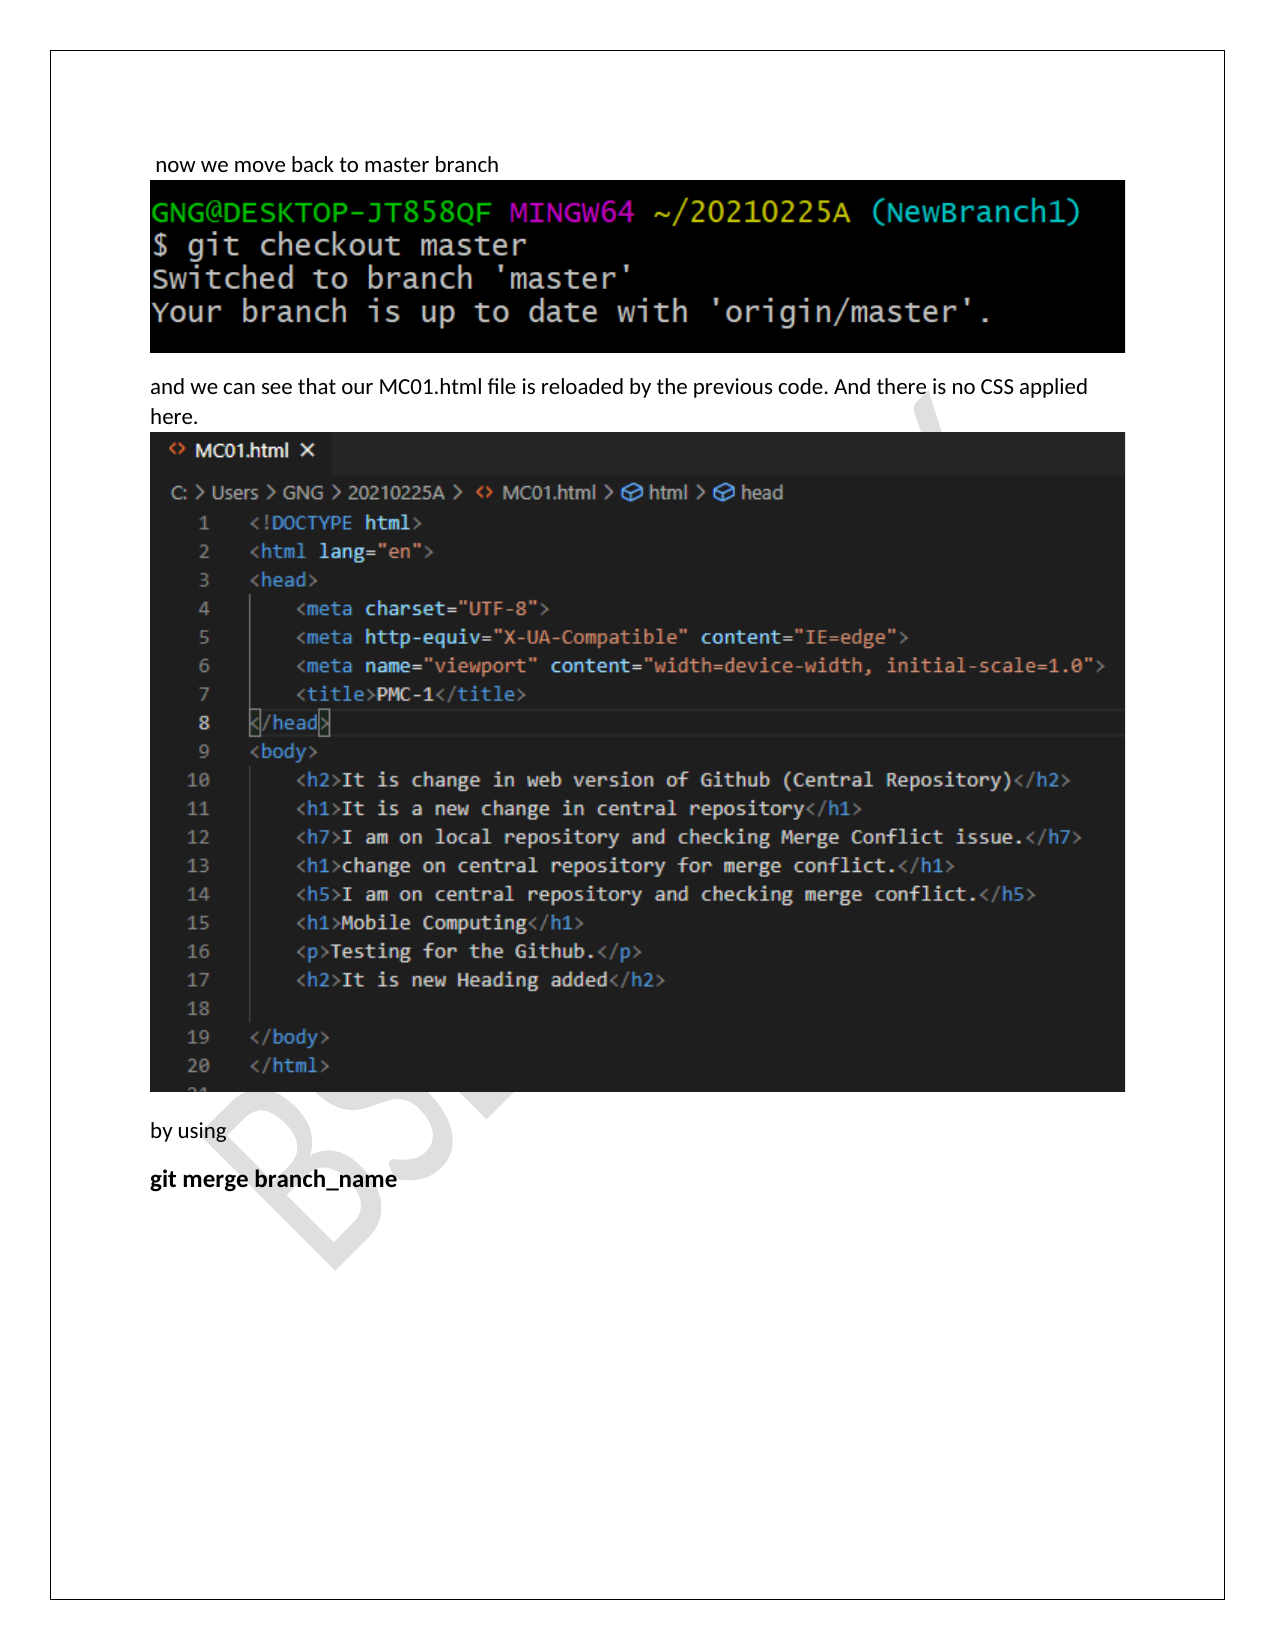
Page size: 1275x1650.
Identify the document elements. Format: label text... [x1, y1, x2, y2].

text and we can see that our MC01.html file is reloaded by the previous code. And there is no CSS applied here. [150, 372, 1125, 432]
text git merge branch_name [150, 1163, 1125, 1194]
text now we move back to master branch [150, 150, 1125, 180]
picture [150, 432, 1125, 1092]
picture [150, 180, 1125, 353]
text by using [150, 1116, 1125, 1144]
